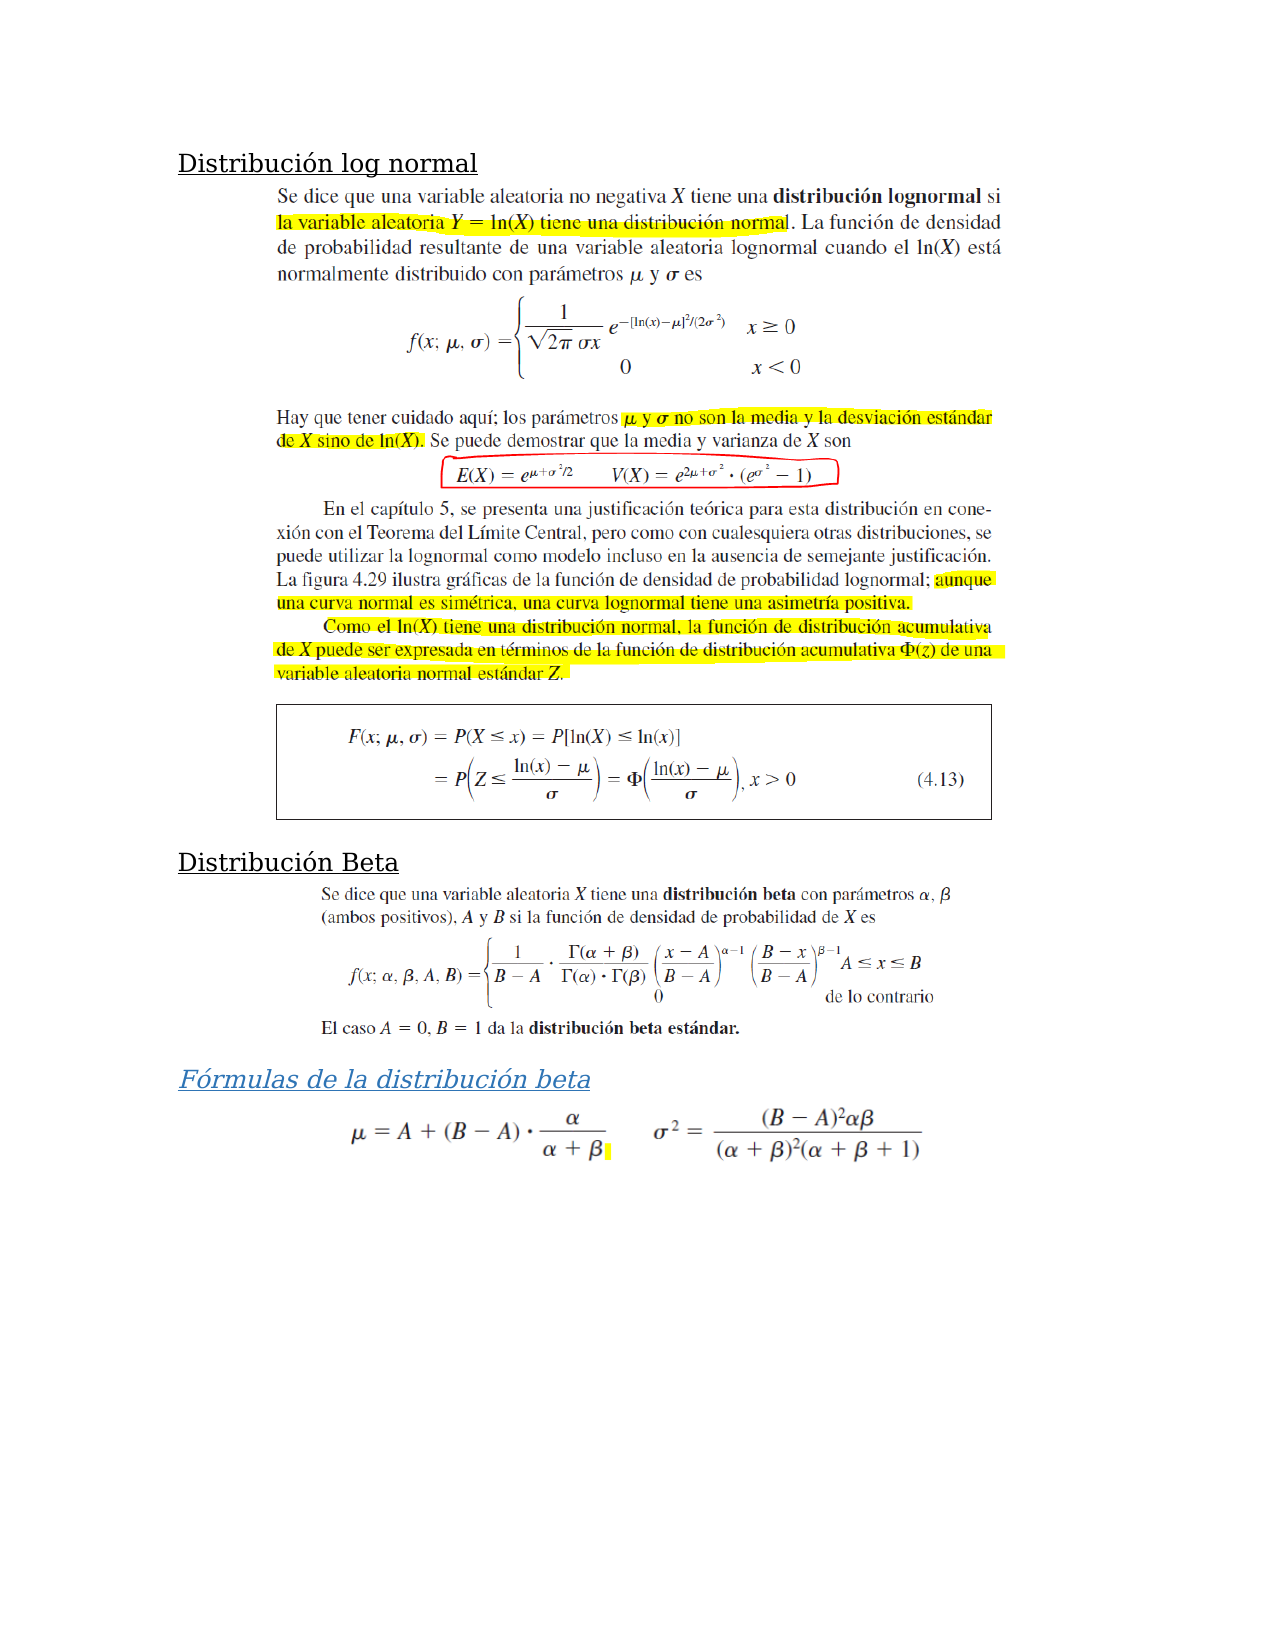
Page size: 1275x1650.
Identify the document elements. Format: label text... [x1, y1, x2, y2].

subtitle Distribución log normal [177, 148, 1098, 178]
picture [313, 878, 962, 1045]
subtitle Fórmulas de la distribución beta [177, 1063, 1098, 1093]
picture [269, 180, 1006, 383]
subtitle Distribución Beta [177, 846, 1098, 876]
picture [321, 1096, 954, 1181]
picture [269, 401, 1006, 828]
